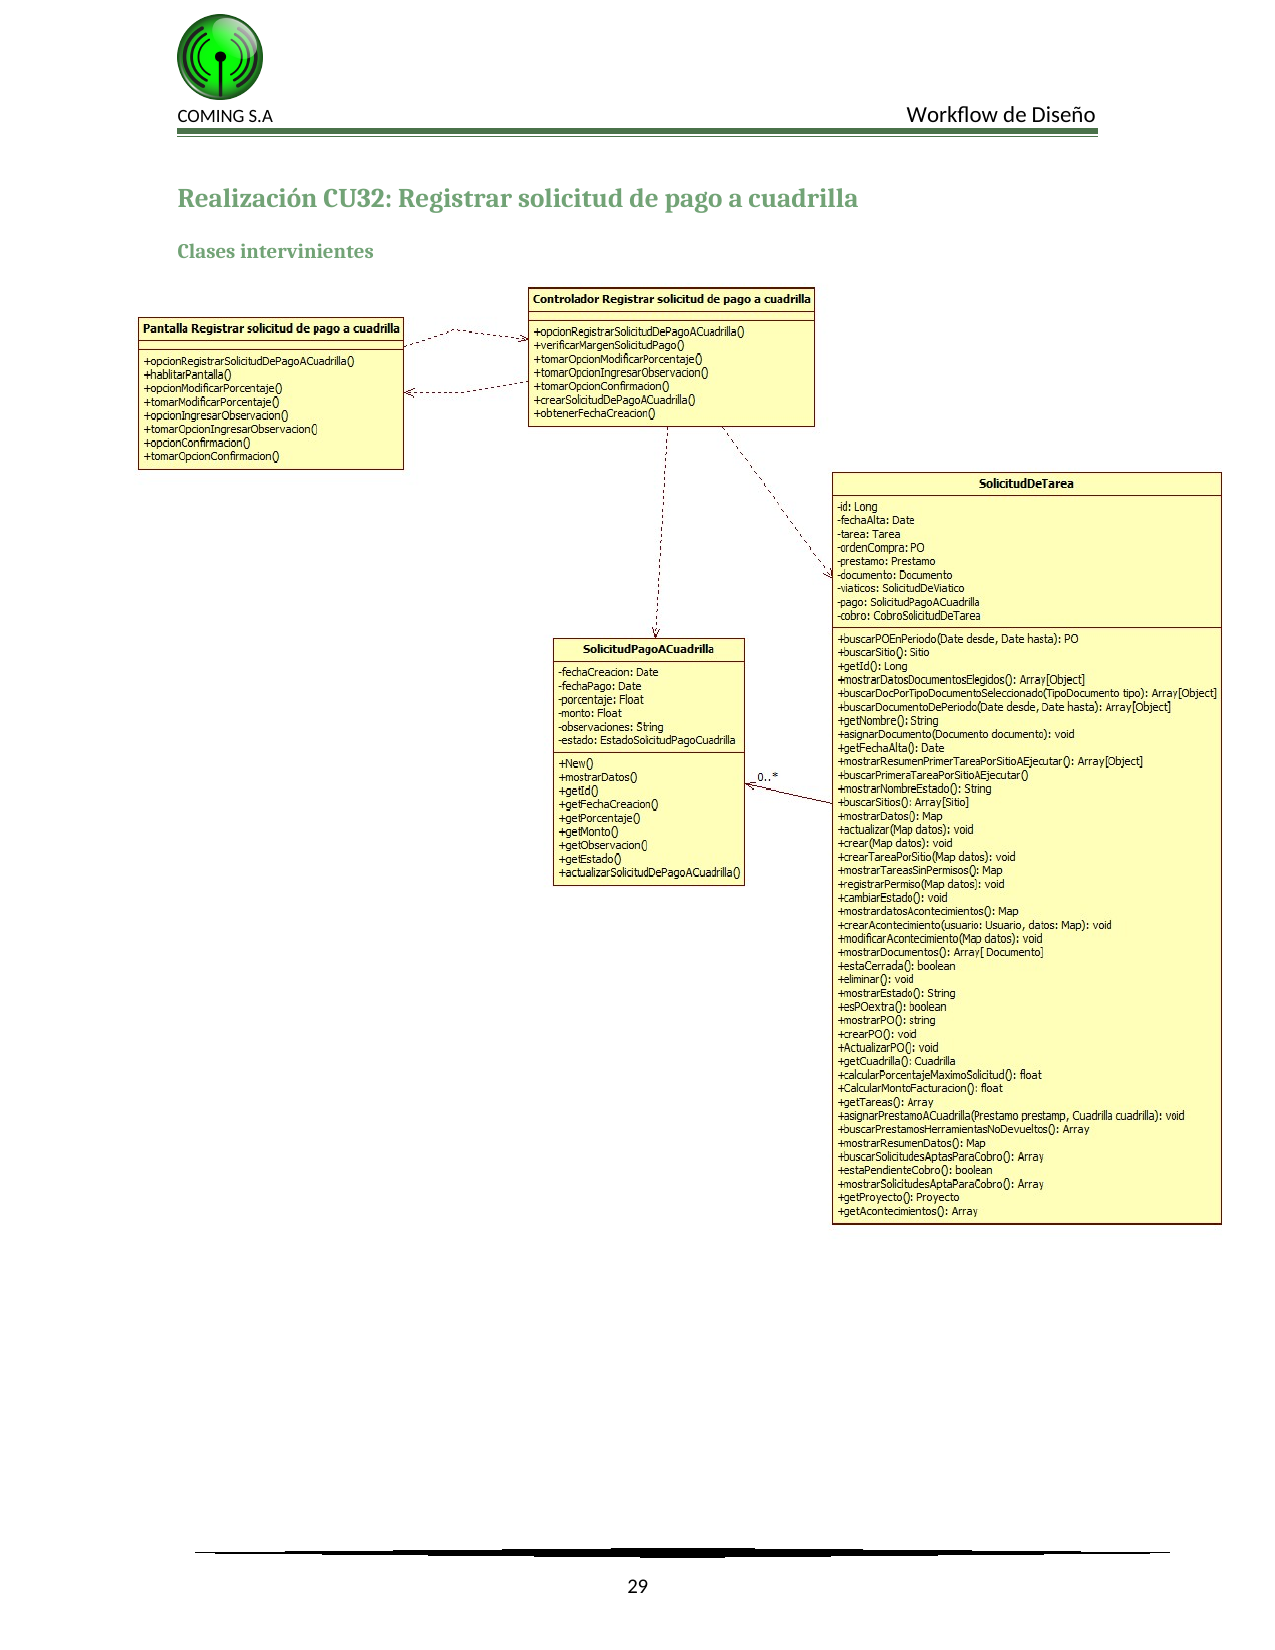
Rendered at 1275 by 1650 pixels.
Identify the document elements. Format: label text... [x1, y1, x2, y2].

picture [118, 267, 1241, 1246]
picture [177, 14, 263, 100]
subtitle Clases intervinientes [177, 240, 1098, 264]
subtitle Realización CU32: Registrar solicitud de pago a cuadrilla [177, 183, 1098, 214]
